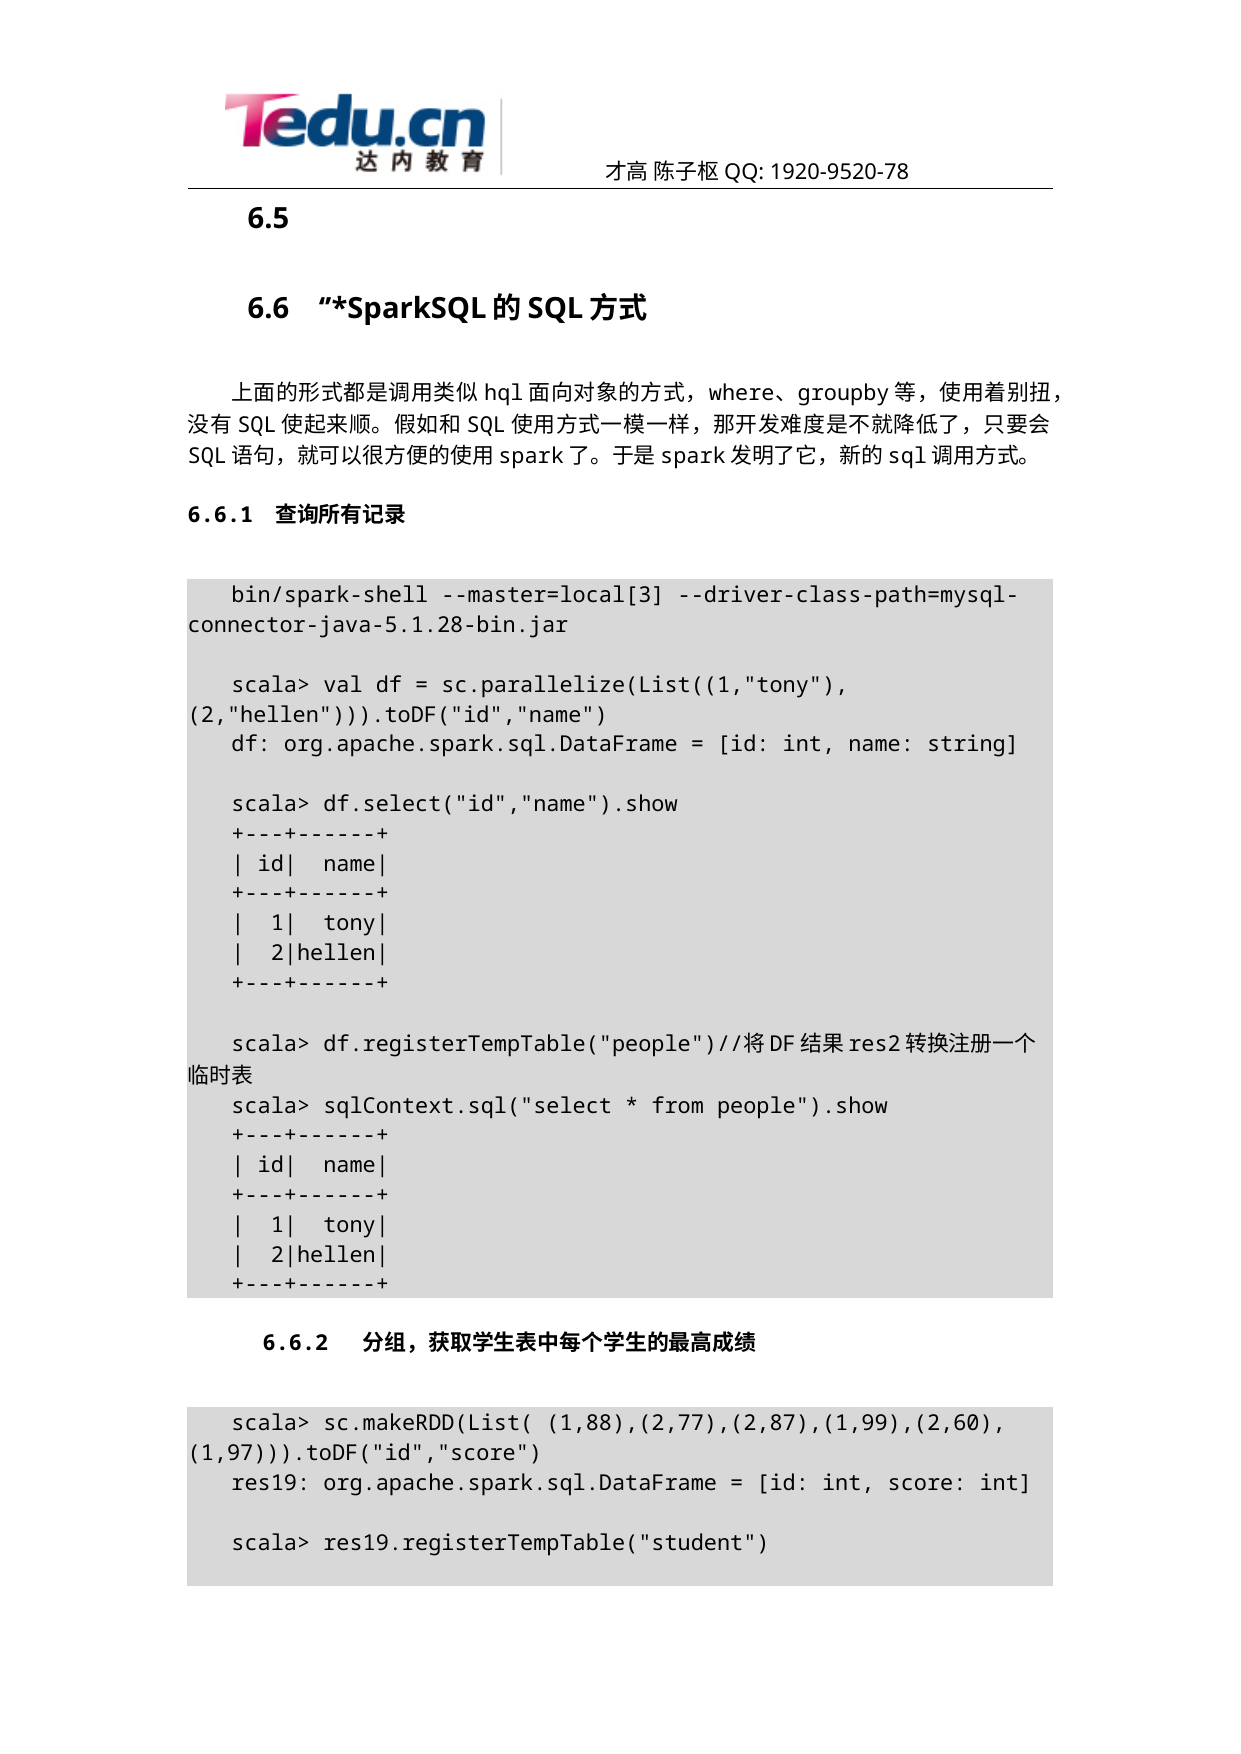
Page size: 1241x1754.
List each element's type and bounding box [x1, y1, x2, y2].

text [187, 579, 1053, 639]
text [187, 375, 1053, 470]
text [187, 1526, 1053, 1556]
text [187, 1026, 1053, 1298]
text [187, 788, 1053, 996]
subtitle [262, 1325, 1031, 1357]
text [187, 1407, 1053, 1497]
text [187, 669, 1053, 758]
picture [225, 88, 507, 180]
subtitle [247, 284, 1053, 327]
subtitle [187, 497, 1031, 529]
